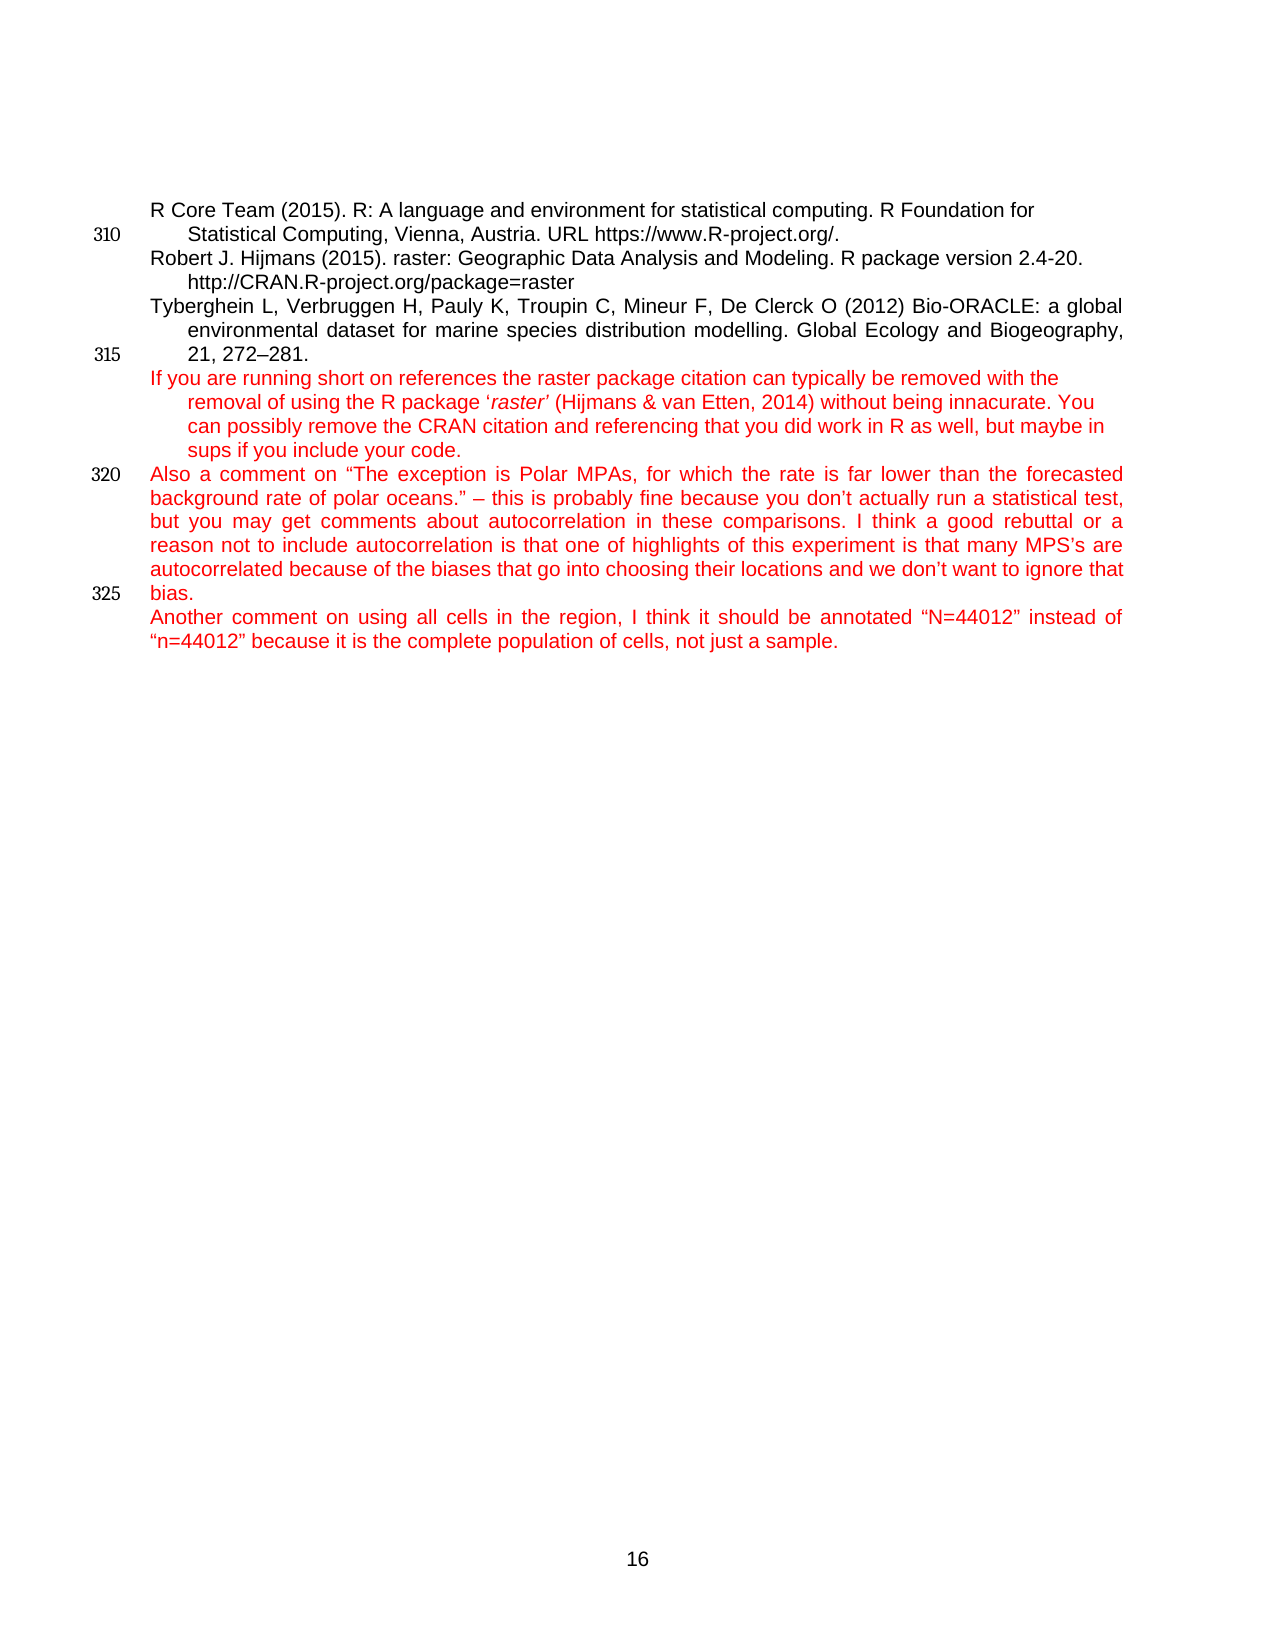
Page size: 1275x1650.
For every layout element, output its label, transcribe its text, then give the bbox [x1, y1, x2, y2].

text Robert J. Hijmans (2015). raster: Geographic Data Analysis and Modeling. R package version 2.4-20. http://CRAN.R-project.org/package=raster [150, 246, 1125, 294]
text Also a comment on “The exception is Polar MPAs, for which the rate is far lower than the forecasted background rate of polar oceans.” – this is probably fine because you don’t actually run a statistical test, but you may get comments about autocorrelation in these comparisons. I think a good rebuttal or a reason not to include autocorrelation is that one of highlights of this experiment is that many MPS’s are autocorrelated because of the biases that go into choosing their locations and we don’t want to ignore that bias. [150, 461, 1125, 605]
text If you are running short on references the raster package citation can typically be removed with the removal of using the R package ‘raster’ (Hijmans & van Etten, 2014) without being innacurate. You can possibly remove the CRAN citation and referencing that you did work in R as well, but maybe in sups if you include your code. [150, 366, 1125, 461]
text R Core Team (2015). R: A language and environment for statistical computing. R Foundation for Statistical Computing, Vienna, Austria. URL https://www.R-project.org/. [150, 198, 1125, 246]
text Another comment on using all cells in the region, I think it should be annotated “N=44012” instead of “n=44012” because it is the complete population of cells, not just a sample. [150, 605, 1125, 653]
text Tyberghein L, Verbruggen H, Pauly K, Troupin C, Mineur F, De Clerck O (2012) Bio-ORACLE: a global environmental dataset for marine species distribution modelling. Global Ecology and Biogeography, 21, 272–281. [150, 294, 1125, 366]
